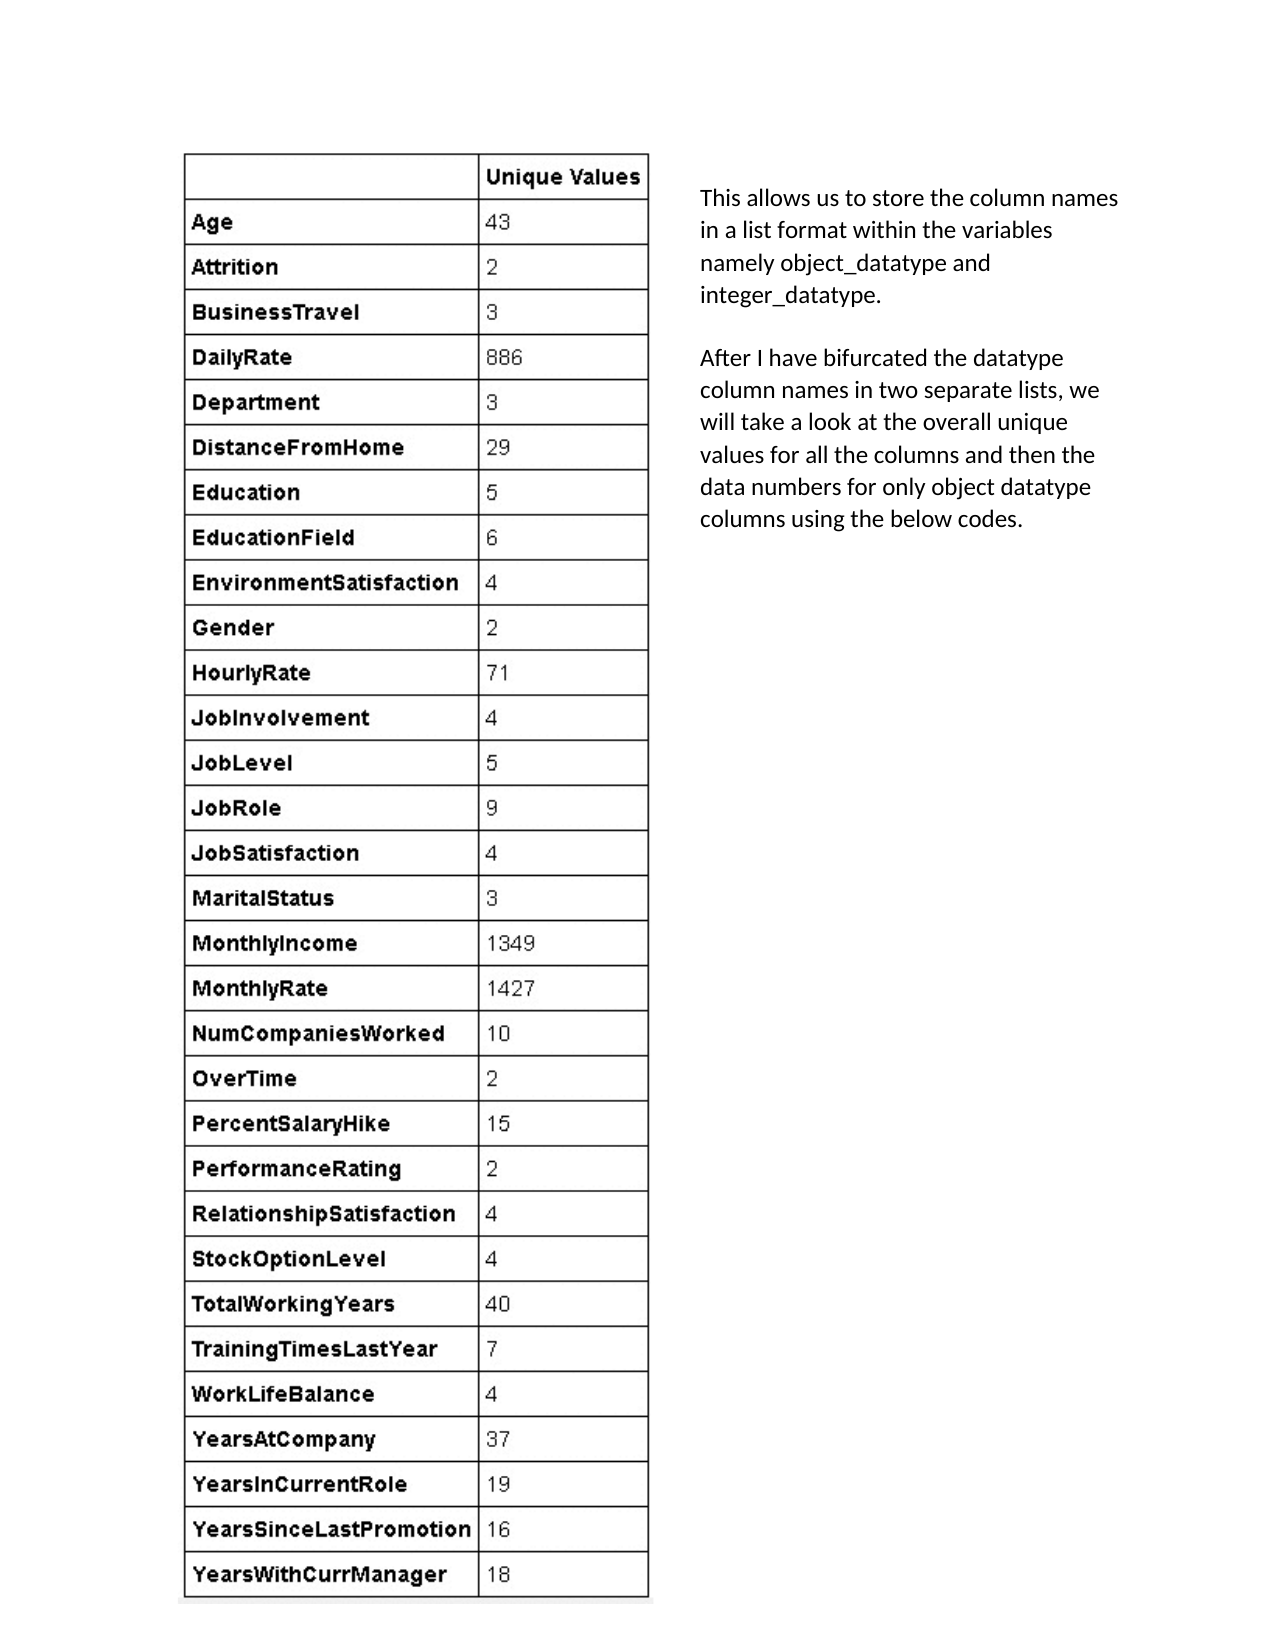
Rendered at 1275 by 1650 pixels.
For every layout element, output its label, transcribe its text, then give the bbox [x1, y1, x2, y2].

picture [150, 534, 682, 1604]
text This allows us to store the column names in a list format within the variables namely object_datatype and integer_datatype. After I have bifurcated the datatype column names in two separate lists, we will take a look at the overall unique values for all the columns and then the data numbers for only object datatype columns using the below codes. These line of codes provide us the output where we get an entire list of column names with unique data covered in the dataset rows providing a numerical data and then a description of those values for categorical object datatype columns. Considering the separation of object data I then take a visual on how many rows or count of rows these values cover in our data set. Usage of various visualization techniques allows me to optimize and analyse the columns further. It gives me an idea as to where data pre processing will be needed and where removal of those data will benefit. Honestly all this can only be acquired from practising on different projects and as everyone says the more you work the more you acquire knowledge in that field working like a 6th sense in such project creation. I am giving this example here but it does not mean that these are the only steps when it comes to creating a project. The architecture or the backbone of the project will remain the same however depending on what data you are working on the usage of techniques with all differ. For example in this project I did not get any missing value therefore I did not worry about handling them but there are datasets which have a lot of missing data which are then filled using various methods and are at times even discarded as a last resort if it is only going to make our machine learning model biased towards one data value or category. Let me go head and list down all the visualization codes and their output for your reference. Code: Output: Code: Output: Codes: Output: Code: Output: Code: Output: You can see that with the help of above codes and getting the outputs I was able to take a look at all the column values/counts, the boxen plots gave me a view on the presence of outliers and the distribution plots showed me the skewness information that will needed to be treated. These are like the challenges that will need to be dealt with before I even think of building my Classification Machine Learning models. [150, 150, 1125, 534]
